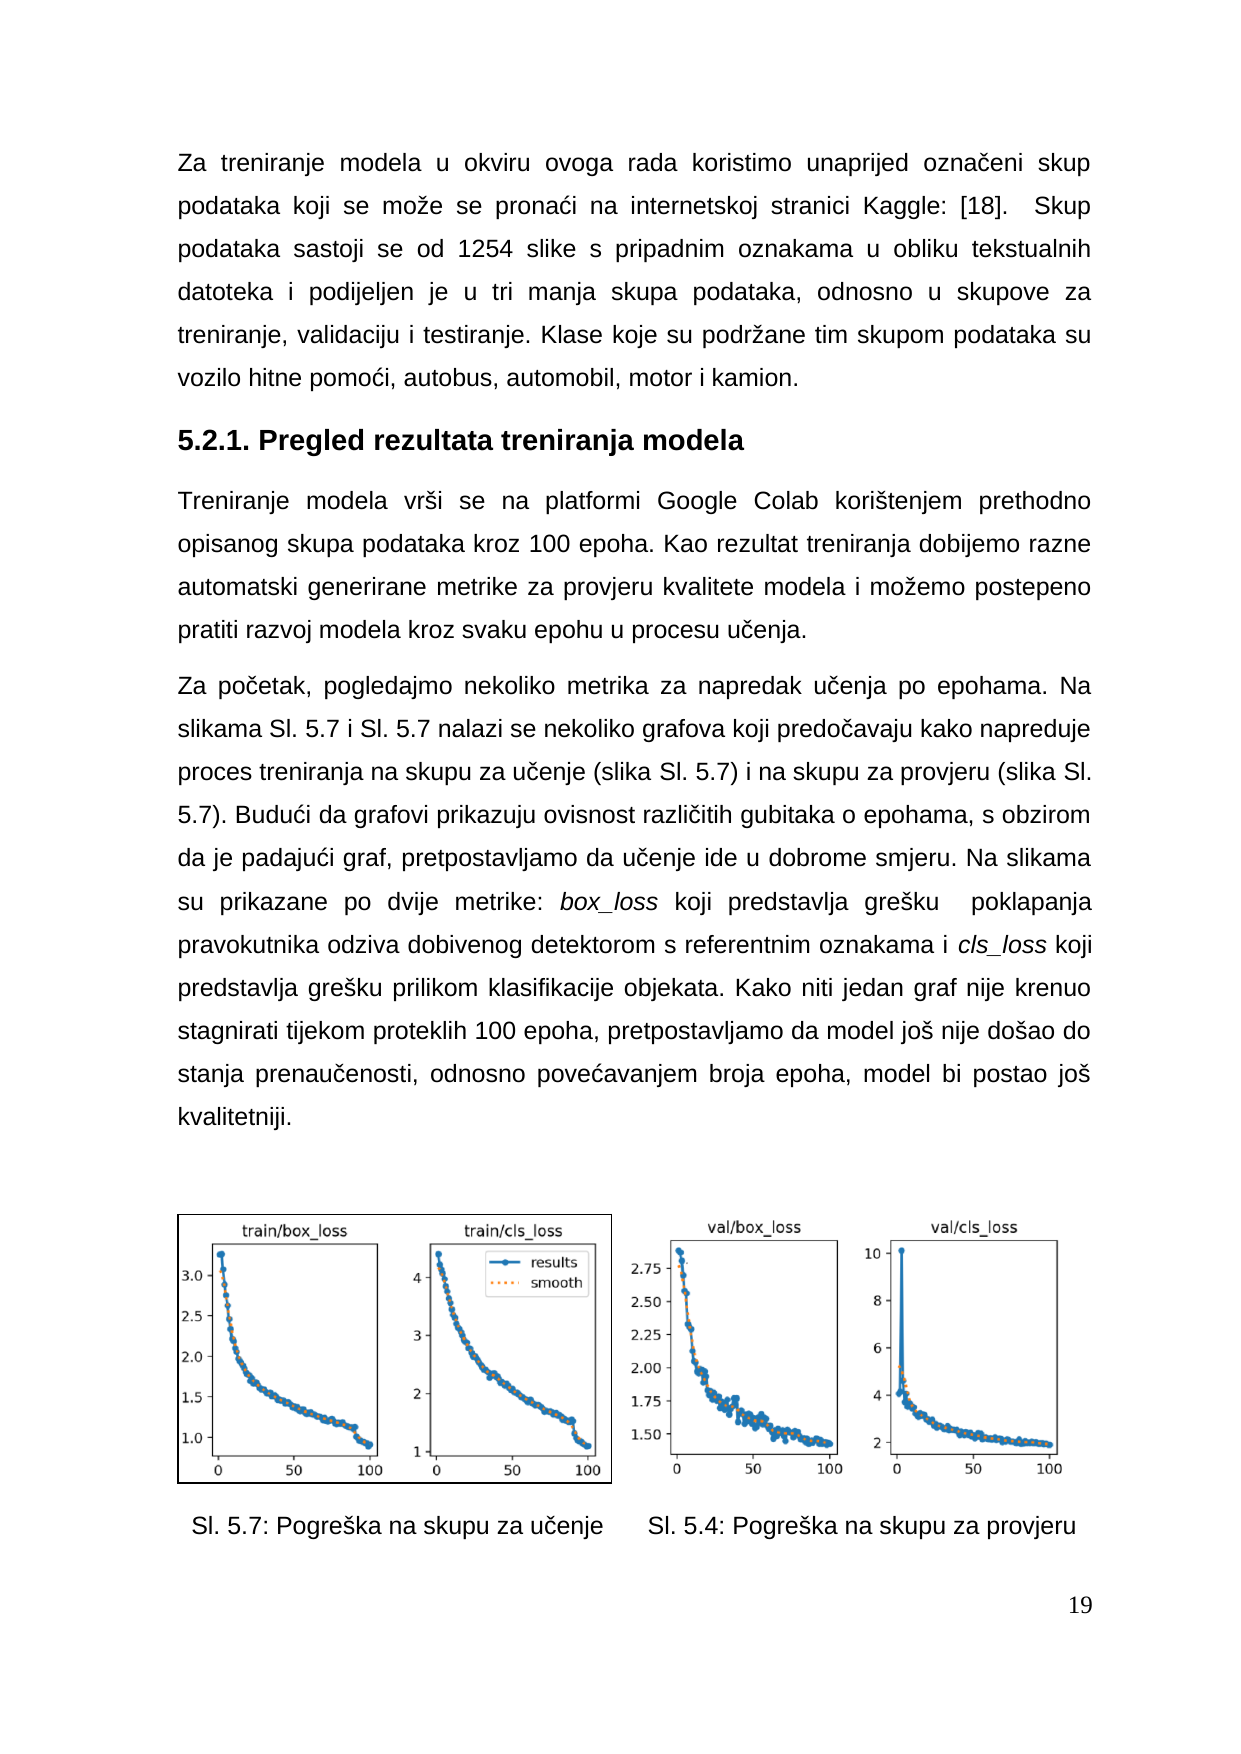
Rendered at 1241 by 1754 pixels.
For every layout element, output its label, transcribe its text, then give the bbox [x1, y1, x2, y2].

picture [626, 1213, 1072, 1484]
picture [179, 1215, 611, 1482]
subtitle 5.2.1. Pregled rezultata treniranja modela [177, 423, 1092, 457]
text Treniranje modela vrši se na platformi Google Colab korištenjem prethodno opisanog skupa podataka kroz 100 epoha. Kao rezultat treniranja dobijemo razne automatski generirane metrike za provjeru kvalitete modela i možemo postepeno pratiti razvoj modela kroz svaku epohu u procesu učenja. [177, 486, 1092, 644]
text Za treniranje modela u okviru ovoga rada koristimo unaprijed označeni skup podataka koji se može se pronaći na internetskoj stranici Kaggle: [18]. Skup podataka sastoji se od 1254 slike s pripadnim oznakama u obliku tekstualnih datoteka i podijeljen je u tri manja skupa podataka, odnosno u skupove za treniranje, validaciju i testiranje. Klase koje su podržane tim skupom podataka su vozilo hitne pomoći, autobus, automobil, motor i kamion. [177, 148, 1092, 392]
